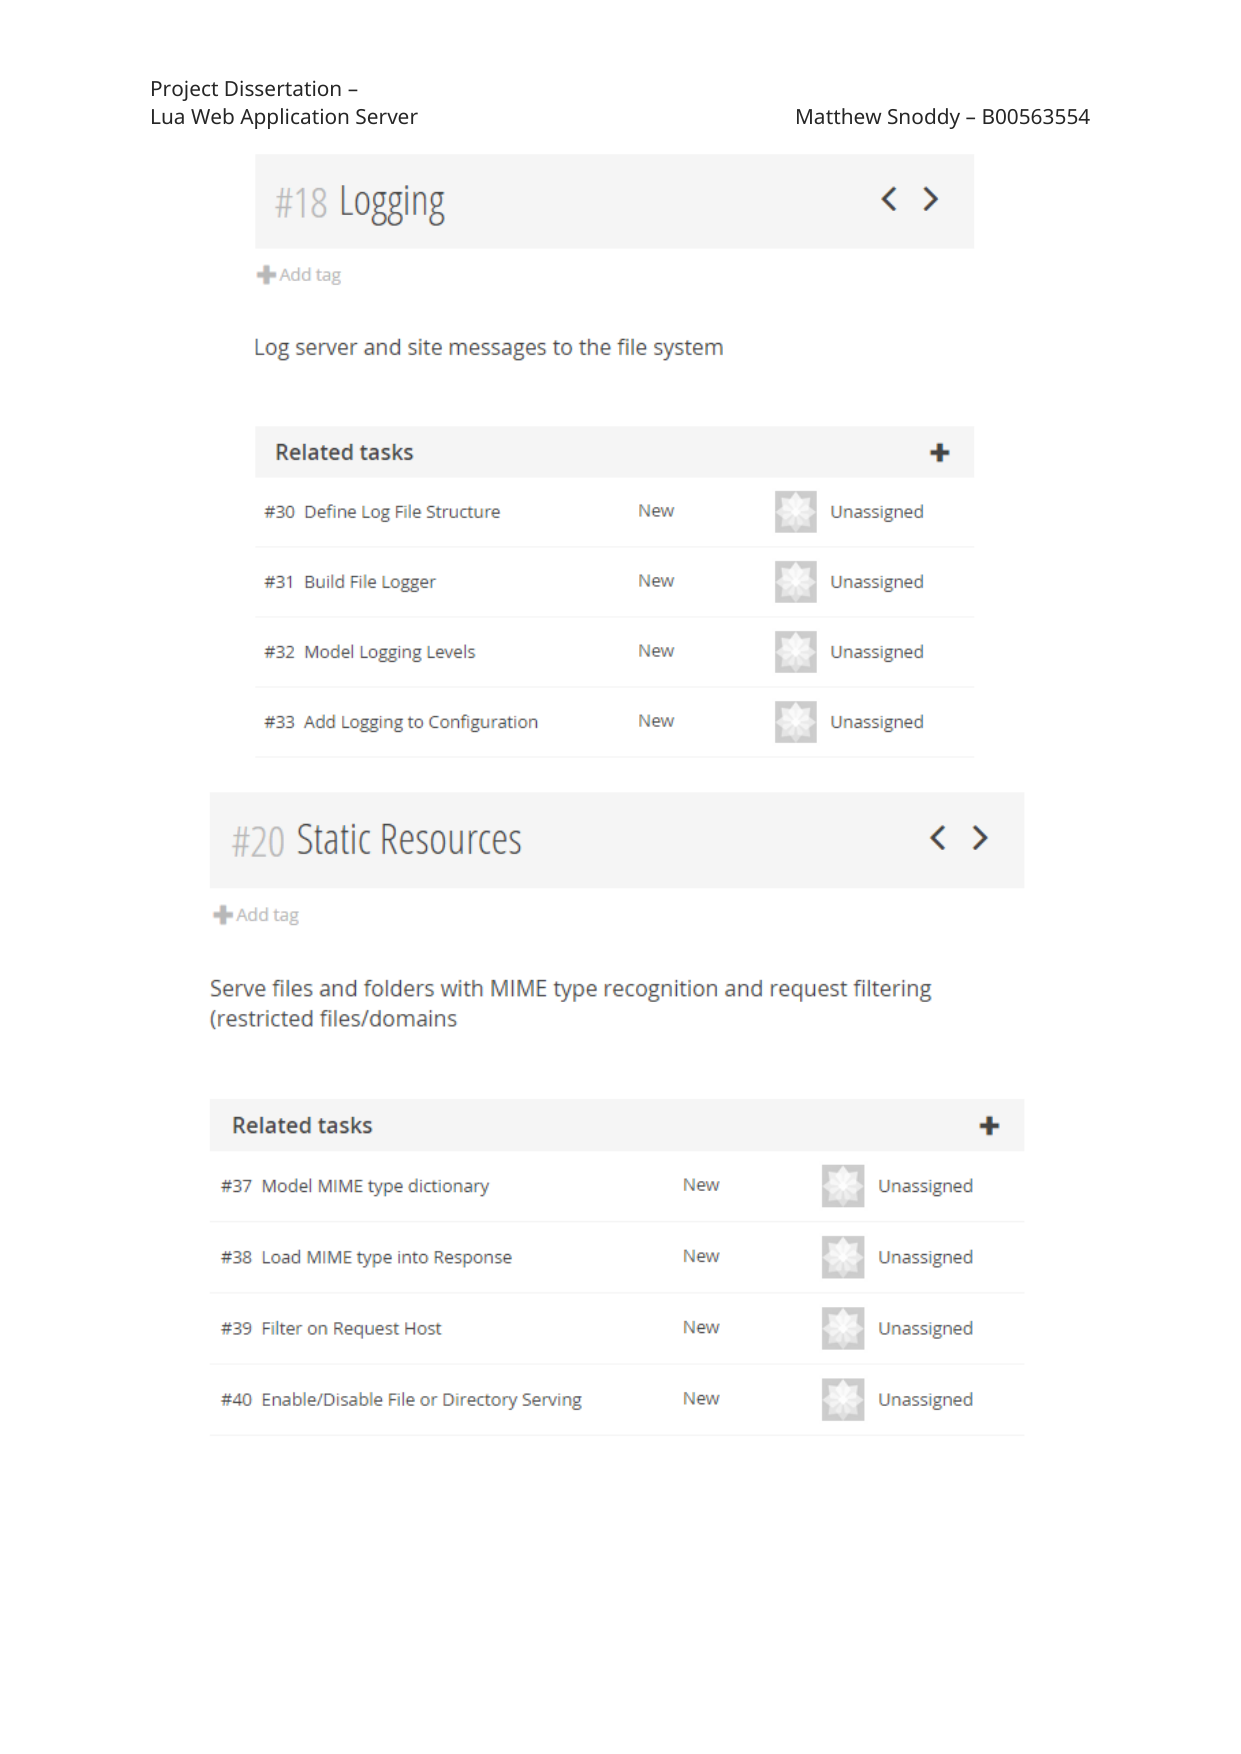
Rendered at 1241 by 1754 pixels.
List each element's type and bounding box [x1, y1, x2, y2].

picture [206, 788, 1034, 1469]
picture [255, 150, 985, 770]
